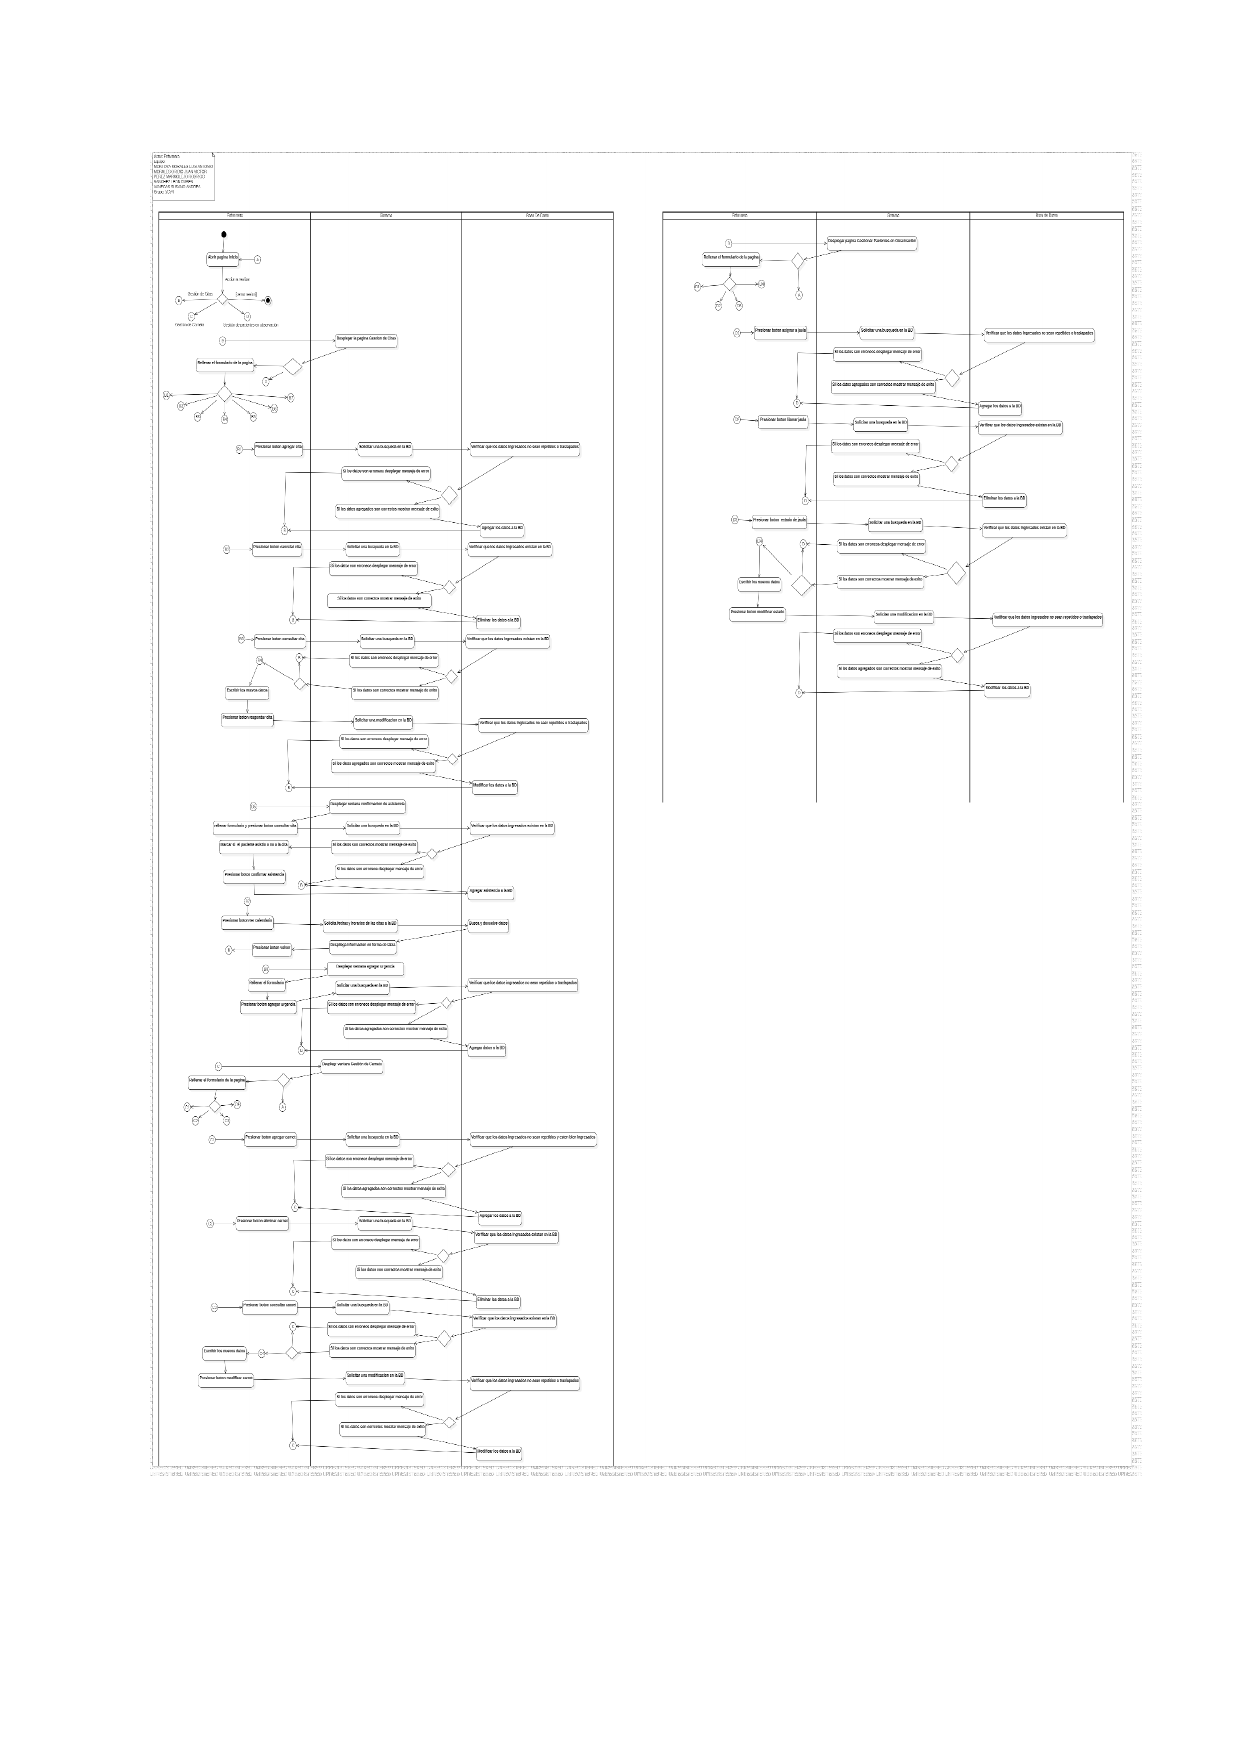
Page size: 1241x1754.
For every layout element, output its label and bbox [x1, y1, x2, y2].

picture [150, 150, 1142, 1479]
